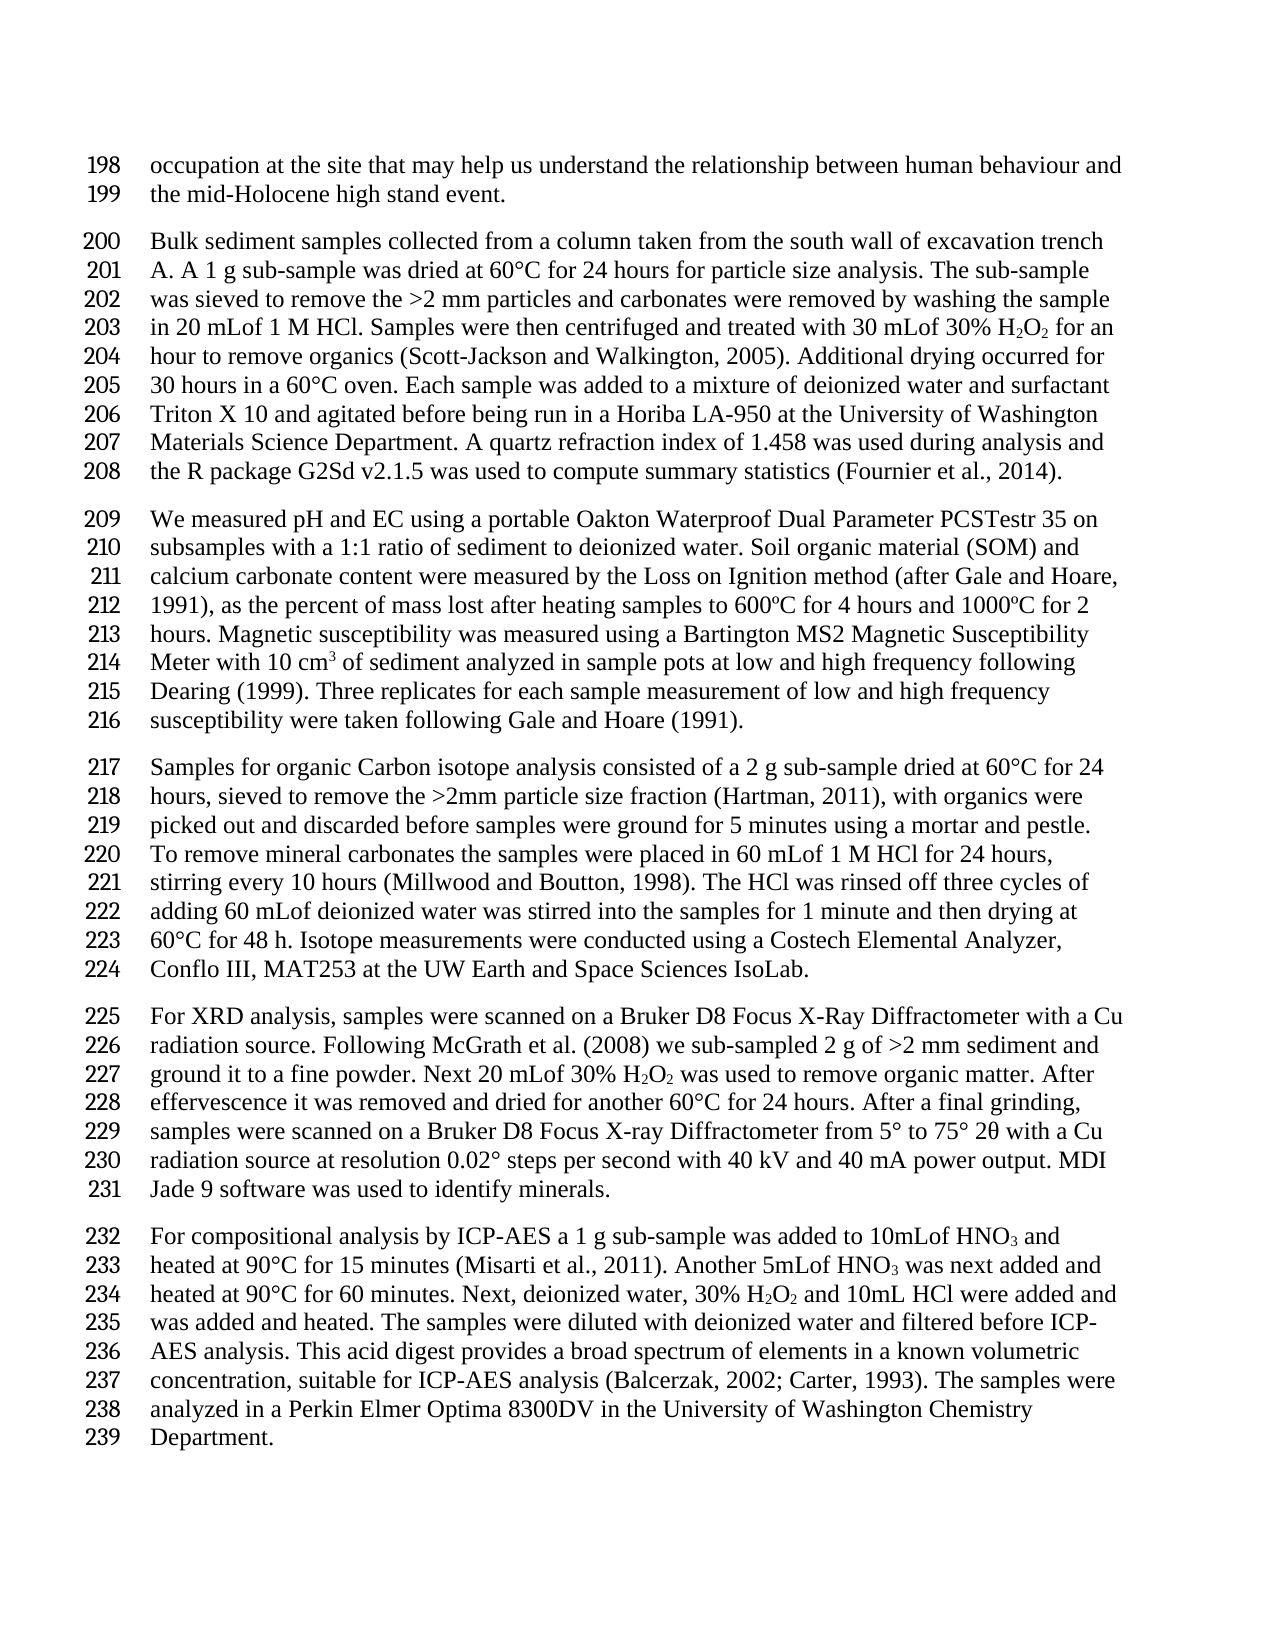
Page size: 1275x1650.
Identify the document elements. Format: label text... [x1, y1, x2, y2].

text Bulk sediment samples collected from a column taken from the south wall of excavation trench A. A 1 g sub-sample was dried at 60°C for 24 hours for particle size analysis. The sub-sample was sieved to remove the >2 mm particles and carbonates were removed by washing the sample in 20 mLof 1 M HCl. Samples were then centrifuged and treated with 30 mLof 30% H2O2 for an hour to remove organics (Scott-Jackson and Walkington, 2005). Additional drying occurred for 30 hours in a 60°C oven. Each sample was added to a mixture of deionized water and surfactant Triton X 10 and agitated before being run in a Horiba LA-950 at the University of Washington Materials Science Department. A quartz refraction index of 1.458 was used during analysis and the R package G2Sd v2.1.5 was used to compute summary statistics (Fournier et al., 2014). [150, 226, 1125, 485]
text Samples for organic Carbon isotope analysis consisted of a 2 g sub-sample dried at 60°C for 24 hours, sieved to remove the >2mm particle size fraction (Hartman, 2011), with organics were picked out and discarded before samples were ground for 5 minutes using a mortar and pestle. To remove mineral carbonates the samples were placed in 60 mLof 1 M HCl for 24 hours, stirring every 10 hours (Millwood and Boutton, 1998). The HCl was rinsed off three cycles of adding 60 mLof deionized water was stirred into the samples for 1 minute and then drying at 60°C for 48 h. Isotope measurements were conducted using a Costech Elemental Analyzer, Conflo III, MAT253 at the UW Earth and Space Sciences IsoLab. [150, 752, 1125, 982]
text For XRD analysis, samples were scanned on a Bruker D8 Focus X-Ray Diffractometer with a Cu radiation source. Following McGrath et al. (2008) we sub-sampled 2 g of >2 mm sediment and ground it to a fine powder. Next 20 mLof 30% H2O2 was used to remove organic matter. After effervescence it was removed and dried for another 60°C for 24 hours. After a final grinding, samples were scanned on a Bruker D8 Focus X-ray Diffractometer from 5° to 75° 2θ with a Cu radiation source at resolution 0.02° steps per second with 40 kV and 40 mA power output. MDI Jade 9 software was used to identify minerals. [150, 1001, 1125, 1202]
text We measured pH and EC using a portable Oakton Waterproof Dual Parameter PCSTestr 35 on subsamples with a 1:1 ratio of sediment to deionized water. Soil organic material (SOM) and calcium carbonate content were measured by the Loss on Ignition method (after Gale and Hoare, 1991), as the percent of mass lost after heating samples to 600ºC for 4 hours and 1000ºC for 2 hours. Magnetic susceptibility was measured using a Bartington MS2 Magnetic Susceptibility Meter with 10 cm3 of sediment analyzed in sample pots at low and high frequency following Dearing (1999). Three replicates for each sample measurement of low and high frequency susceptibility were taken following Gale and Hoare (1991). [150, 504, 1125, 734]
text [150, 150, 1125, 207]
text For compositional analysis by ICP-AES a 1 g sub-sample was added to 10mLof HNO3 and heated at 90°C for 15 minutes (Misarti et al., 2011). Another 5mLof HNO3 was next added and heated at 90°C for 60 minutes. Next, deionized water, 30% H2O2 and 10mL HCl were added and was added and heated. The samples were diluted with deionized water and filtered before ICP-AES analysis. This acid digest provides a broad spectrum of elements in a known volumetric concentration, suitable for ICP-AES analysis (Balcerzak, 2002; Carter, 1993). The samples were analyzed in a Perkin Elmer Optima 8300DV in the University of Washington Chemistry Department. [150, 1221, 1125, 1451]
